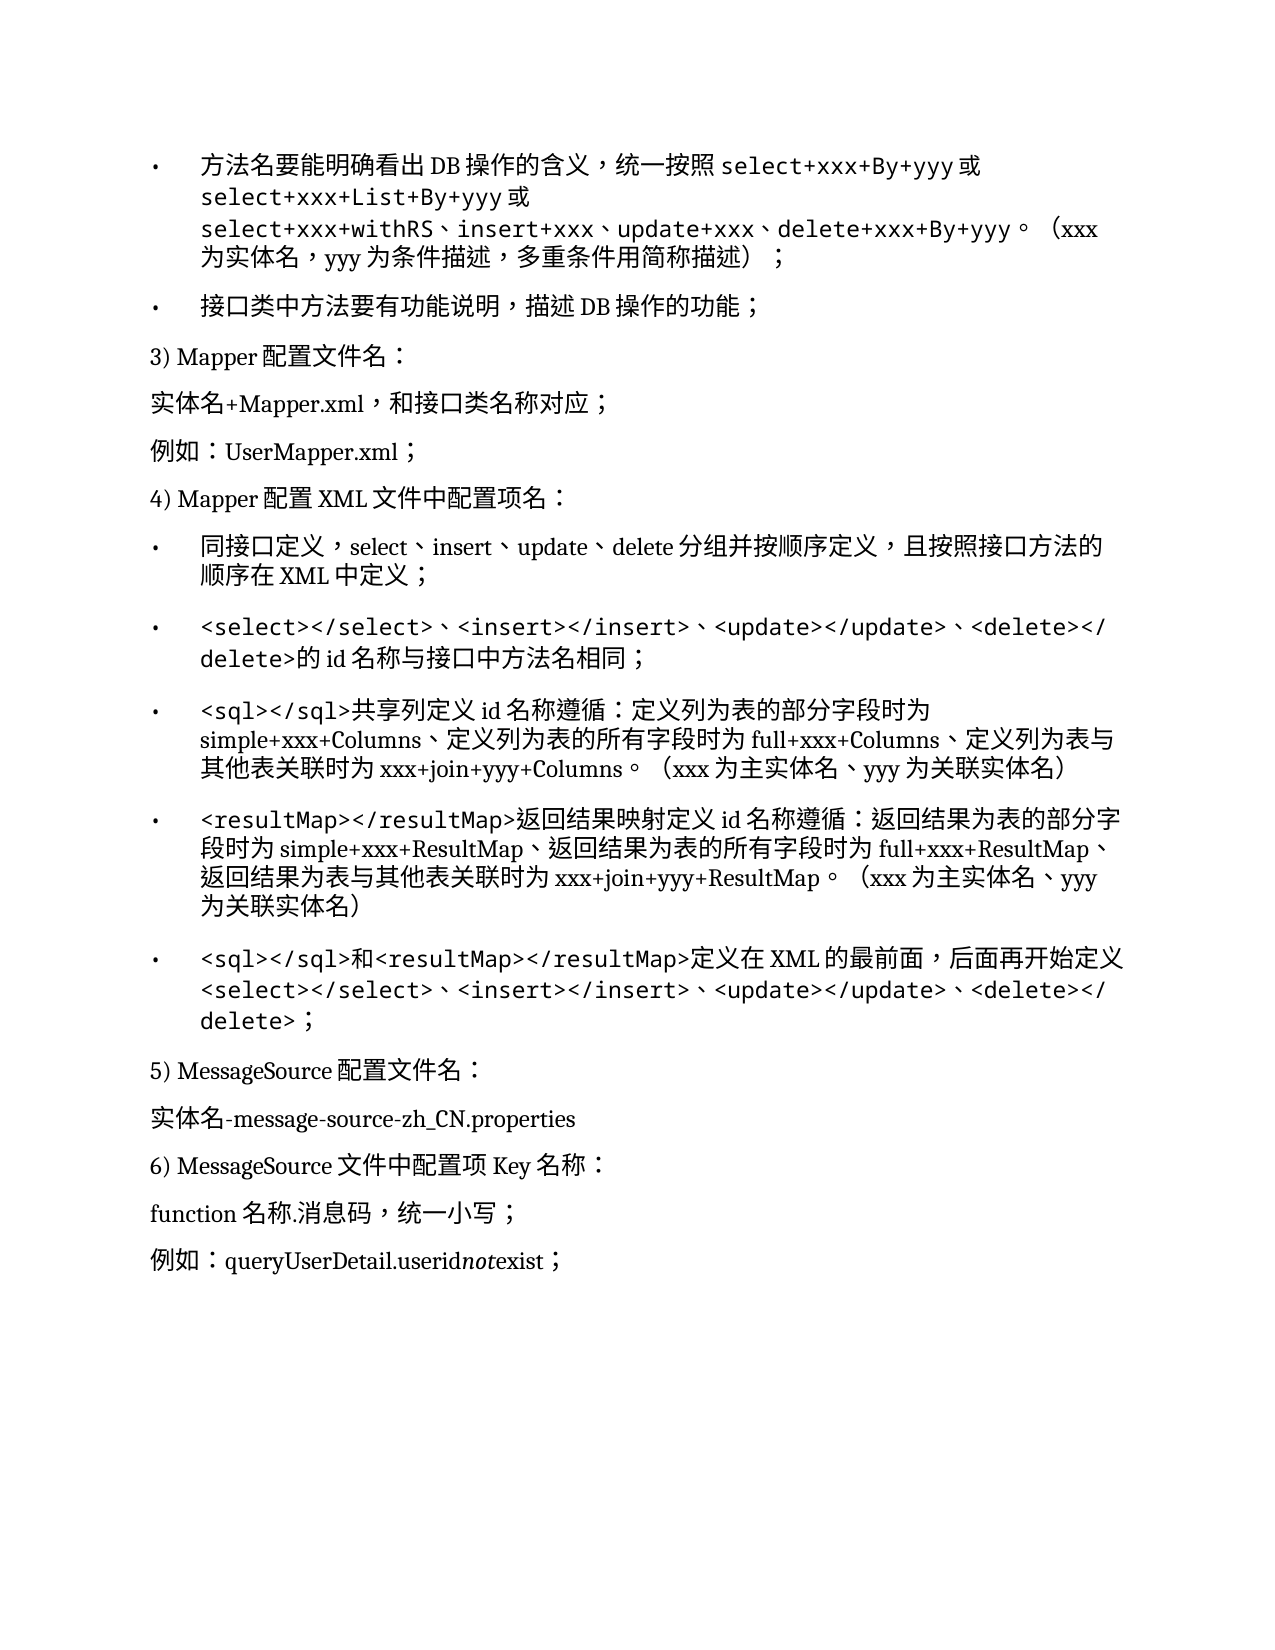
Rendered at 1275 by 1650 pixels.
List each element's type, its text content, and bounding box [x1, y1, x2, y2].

list <sql></sql>共享列定义id名称遵循：定义列为表的部分字段时为simple+xxx+Columns、定义列为表的所有字段时为full+xxx+Columns、定义列为表与其他表关联时为xxx+join+yyy+Columns。（xxx为主实体名、yyy为关联实体名） [150, 694, 1125, 783]
text 6) MessageSource文件中配置项Key名称： [150, 1152, 1125, 1181]
list <sql></sql>和<resultMap></resultMap>定义在XML的最前面，后面再开始定义<select></select>、<insert></insert>、<update></update>、<delete></delete>； [150, 942, 1125, 1036]
list <resultMap></resultMap>返回结果映射定义id名称遵循：返回结果为表的部分字段时为simple+xxx+ResultMap、返回结果为表的所有字段时为full+xxx+ResultMap、返回结果为表与其他表关联时为xxx+join+yyy+ResultMap。（xxx为主实体名、yyy为关联实体名） [150, 804, 1125, 922]
text 4) Mapper配置XML文件中配置项名： [150, 485, 1125, 514]
list <select></select>、<insert></insert>、<update></update>、<delete></delete>的id名称与接口中方法名相同； [150, 611, 1125, 674]
text 3) Mapper配置文件名： [150, 343, 1125, 372]
list 接口类中方法要有功能说明，描述DB操作的功能； [150, 293, 1125, 322]
text function名称.消息码，统一小写； [150, 1199, 1125, 1228]
text 实体名-message-source-zh_CN.properties [150, 1104, 1125, 1133]
text 5) MessageSource配置文件名： [150, 1057, 1125, 1086]
text 例如：queryUserDetail.useridnotexist； [150, 1247, 1125, 1276]
list 方法名要能明确看出DB操作的含义，统一按照select+xxx+By+yyy或select+xxx+List+By+yyy或select+xxx+withRS、insert+xxx、update+xxx、delete+xxx+By+yyy。（xxx为实体名，yyy为条件描述，多重条件用简称描述）； [150, 150, 1125, 272]
list 同接口定义，select、insert、update、delete分组并按顺序定义，且按照接口方法的顺序在XML中定义； [150, 533, 1125, 590]
text 实体名+Mapper.xml，和接口类名称对应； [150, 390, 1125, 419]
text 例如：UserMapper.xml； [150, 438, 1125, 467]
